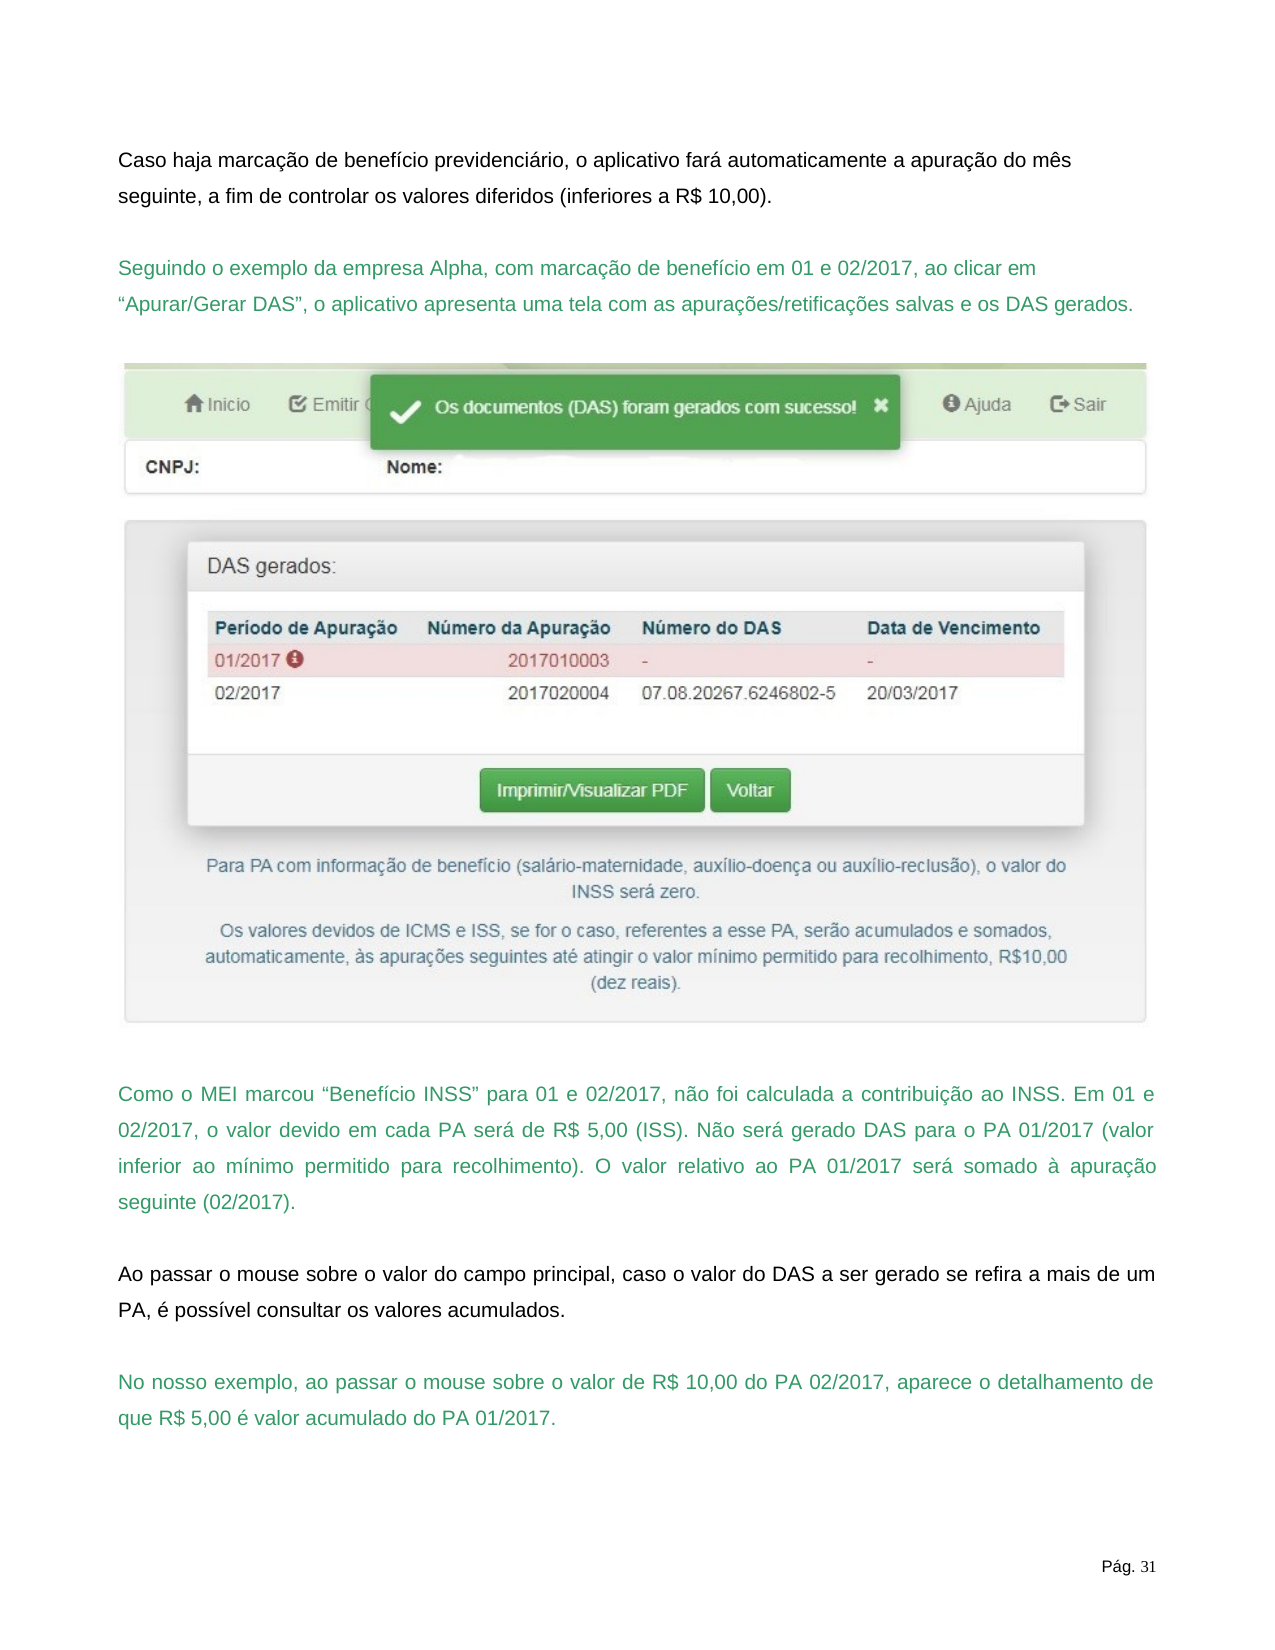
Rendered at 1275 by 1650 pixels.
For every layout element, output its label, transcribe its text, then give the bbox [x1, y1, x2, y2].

text Seguindo o exemplo da empresa Alpha, com marcação de benefício em 01 e 02/2017, ao clicar em [118, 256, 1179, 279]
text “Apurar/Gerar DAS”, o aplicativo apresenta uma tela com as apurações/retificações salvas e os DAS gerados. [118, 292, 1179, 316]
text No nosso exemplo, ao passar o mouse sobre o valor de R$ 10,00 do PA 02/2017, aparece o detalhamento de que R$ 5,00 é valor acumulado do PA 01/2017. [118, 1370, 1156, 1430]
text Ao passar o mouse sobre o valor do campo principal, caso o valor do DAS a ser gerado se refira a mais de um PA, é possível consultar os valores acumulados. [118, 1262, 1157, 1322]
text Como o MEI marcou “Benefício INSS” para 01 e 02/2017, não foi calculada a contribuição ao INSS. Em 01 e 02/2017, o valor devido em cada PA será de R$ 5,00 (ISS). Não será gerado DAS para o PA 01/2017 (valor inferior ao mínimo permitido para recolhimento). O valor relativo ao PA 01/2017 será somado à apuração seguinte (02/2017). [118, 1082, 1157, 1214]
text Caso haja marcação de benefício previdenciário, o aplicativo fará automaticamente a apuração do mês seguinte, a fim de controlar os valores diferidos (inferiores a R$ 10,00). [118, 148, 1161, 208]
picture [118, 363, 1153, 1028]
